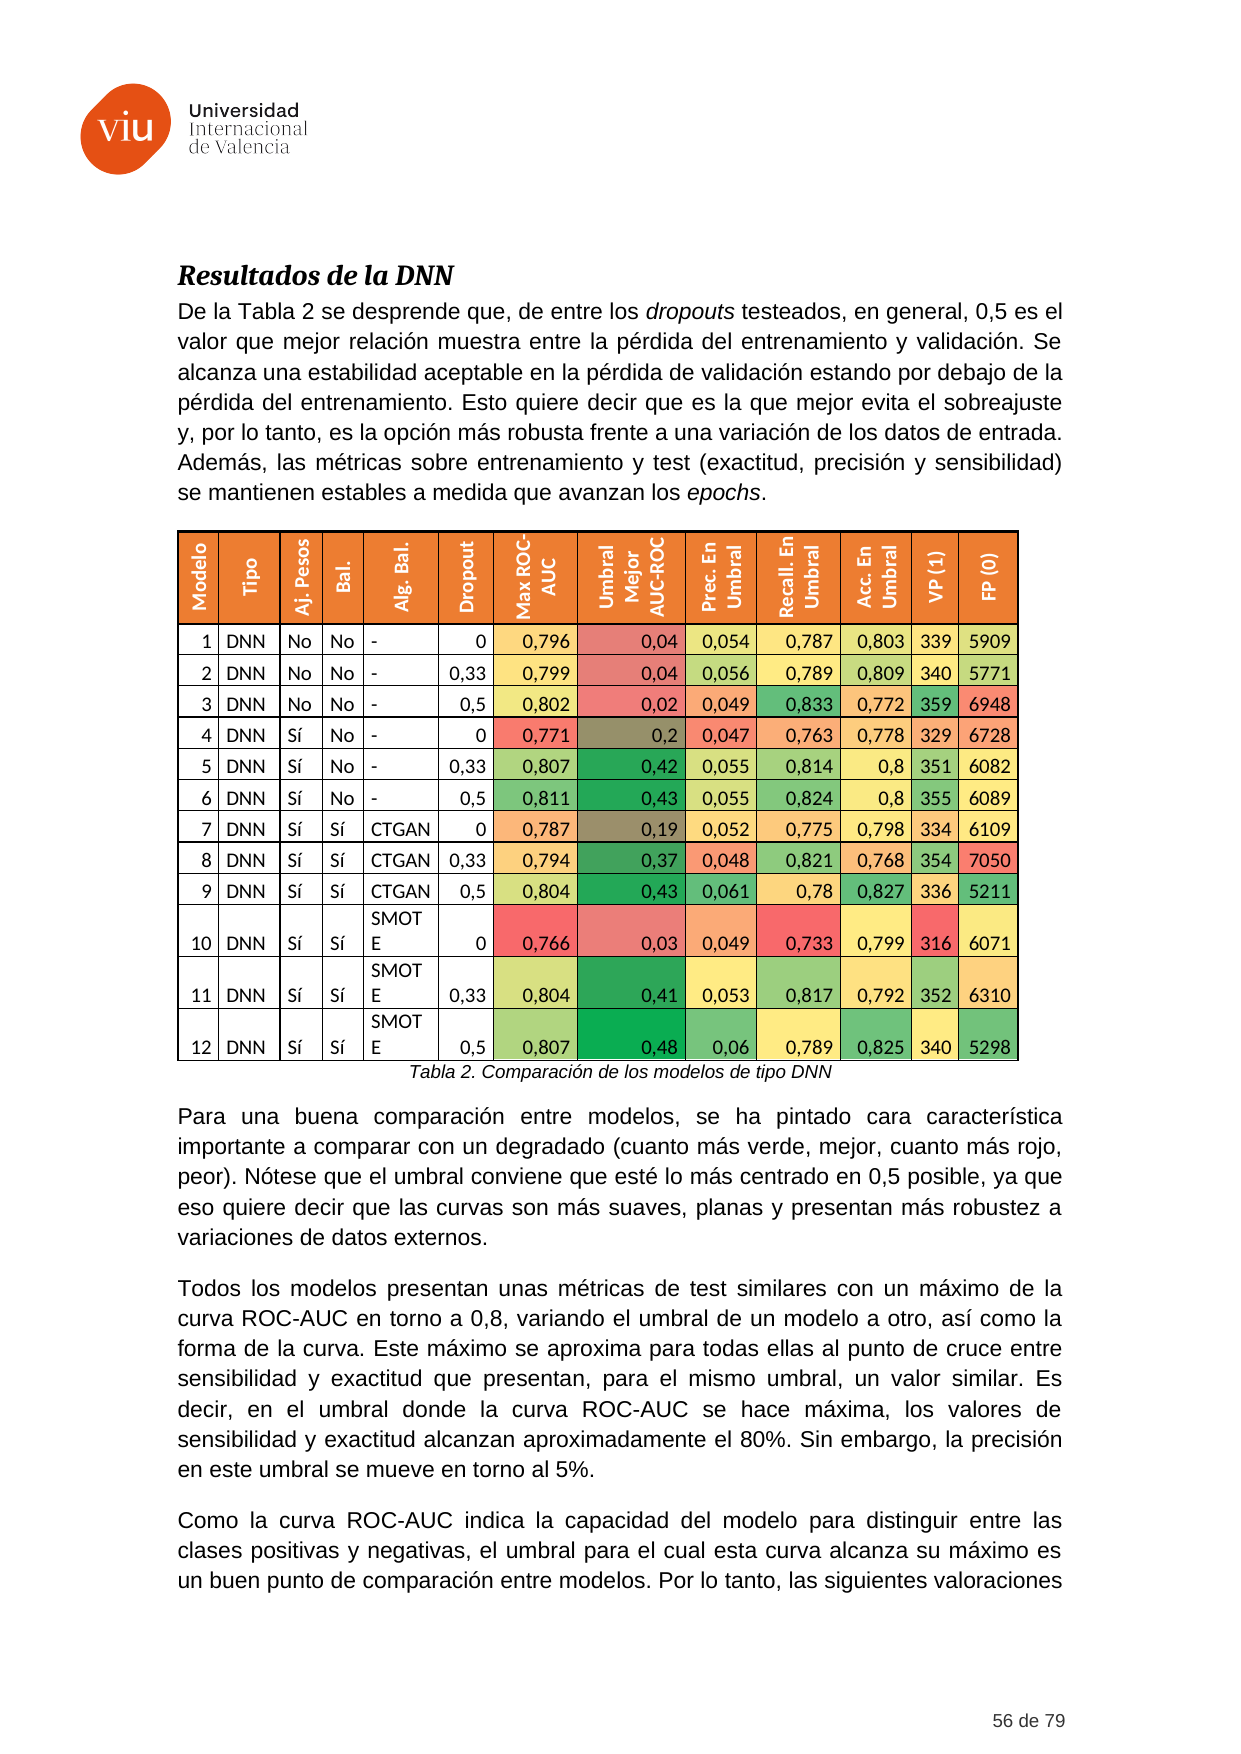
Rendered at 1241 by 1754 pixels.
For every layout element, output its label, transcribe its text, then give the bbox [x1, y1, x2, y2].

table_cell No [323, 686, 363, 716]
table_cell 0,5 [439, 780, 493, 810]
table_cell 0,056 [686, 655, 756, 685]
table_cell 0,03 [578, 905, 685, 956]
table_cell 0,047 [686, 718, 756, 748]
table_cell 354 [912, 843, 958, 873]
table_cell 0,787 [757, 625, 840, 654]
table_cell 7050 [959, 843, 1017, 873]
table_cell No [281, 686, 322, 716]
table_cell DNN [219, 957, 279, 1008]
table_cell 0,802 [494, 686, 577, 716]
table_cell 0,06 [686, 1009, 756, 1059]
text Para una buena comparación entre modelos, se ha pintado cara característica importante a comparar con un degradado (cuanto más verde, mejor, cuanto más rojo, peor). Nótese que el umbral conviene que esté lo más centrado en 0,5 posible, ya que eso quiere decir que las curvas son más suaves, planas y presentan más robustez a variaciones de datos externos. [177, 1103, 1063, 1250]
table_cell Sí [281, 811, 322, 841]
table_cell 0,772 [841, 686, 911, 716]
table_cell Sí [323, 874, 363, 904]
table_cell - [364, 625, 438, 654]
table_cell Sí [281, 1009, 322, 1059]
table_cell 0,792 [841, 957, 911, 1008]
table_cell 0,824 [757, 780, 840, 810]
table_cell 0,775 [757, 811, 840, 841]
table_cell 0,052 [686, 811, 756, 841]
table_cell 0,763 [757, 718, 840, 748]
table_cell 340 [912, 1009, 958, 1059]
table_cell 0,5 [439, 874, 493, 904]
table_cell 0,811 [494, 780, 577, 810]
table_cell CTGAN [364, 874, 438, 904]
table_cell 0 [439, 905, 493, 956]
table_cell DNN [219, 843, 279, 873]
table_cell 6082 [959, 749, 1017, 779]
table_cell Sí [281, 874, 322, 904]
table_cell 0,814 [757, 749, 840, 779]
table_cell 0,796 [494, 625, 577, 654]
table_cell 0,827 [841, 874, 911, 904]
table_cell 5 [179, 749, 218, 779]
table_header FP (0) [959, 533, 1017, 623]
table_header Recall. En Umbral [757, 533, 840, 623]
table_cell 359 [912, 686, 958, 716]
table_cell 0,817 [757, 957, 840, 1008]
table_header Max ROC-AUC [494, 533, 577, 623]
table_cell 0,833 [757, 686, 840, 716]
table_cell DNN [219, 811, 279, 841]
table_cell 5909 [959, 625, 1017, 654]
table_cell 6728 [959, 718, 1017, 748]
table_cell 0,78 [757, 874, 840, 904]
table_cell Sí [281, 780, 322, 810]
table_cell 0,049 [686, 905, 756, 956]
table_cell 0,733 [757, 905, 840, 956]
table_cell 5211 [959, 874, 1017, 904]
table_cell 0,799 [841, 905, 911, 956]
table_cell 0,8 [841, 749, 911, 779]
table_header Alg. Bal. [364, 533, 438, 623]
table_cell - [364, 780, 438, 810]
table_cell 0,789 [757, 655, 840, 685]
table_cell 0,42 [578, 749, 685, 779]
table_cell 0,43 [578, 874, 685, 904]
table_cell 0,054 [686, 625, 756, 654]
table_cell 0,807 [494, 1009, 577, 1059]
table_cell 352 [912, 957, 958, 1008]
table_cell 0,787 [494, 811, 577, 841]
table_cell 0,2 [578, 718, 685, 748]
table_cell 0,766 [494, 905, 577, 956]
table_cell 0,825 [841, 1009, 911, 1059]
table_cell - [364, 686, 438, 716]
table_cell 0,771 [494, 718, 577, 748]
table_cell 0,19 [578, 811, 685, 841]
table_cell - [364, 749, 438, 779]
table_cell 0,04 [578, 655, 685, 685]
table_cell 2 [179, 655, 218, 685]
table_cell No [323, 655, 363, 685]
table_cell 329 [912, 718, 958, 748]
table_cell 0,055 [686, 780, 756, 810]
table_cell Sí [323, 843, 363, 873]
picture [59, 62, 329, 197]
table_cell 0,778 [841, 718, 911, 748]
table_cell 0,5 [439, 1009, 493, 1059]
table_cell 0 [439, 718, 493, 748]
table_cell 7 [179, 811, 218, 841]
table_cell SMOTE [364, 1009, 438, 1059]
table_cell 0,5 [439, 686, 493, 716]
table_cell 351 [912, 749, 958, 779]
table_cell 316 [912, 905, 958, 956]
table_cell Sí [323, 1009, 363, 1059]
text Tabla 2. Comparación de los modelos de tipo DNN [177, 1061, 1063, 1082]
table_cell 0,809 [841, 655, 911, 685]
table_cell 6071 [959, 905, 1017, 956]
table_cell 0,804 [494, 874, 577, 904]
table_cell Sí [281, 843, 322, 873]
table_cell Sí [281, 905, 322, 956]
table_cell DNN [219, 874, 279, 904]
table_cell 0,41 [578, 957, 685, 1008]
table_cell 3 [179, 686, 218, 716]
table_cell CTGAN [364, 843, 438, 873]
table_header Tipo [219, 533, 279, 623]
table_cell 355 [912, 780, 958, 810]
table_header Aj. Pesos [281, 533, 322, 623]
table_cell 9 [179, 874, 218, 904]
table_cell 0,02 [578, 686, 685, 716]
table_cell No [323, 780, 363, 810]
table_cell 6089 [959, 780, 1017, 810]
table_cell 336 [912, 874, 958, 904]
text De la Tabla 2 se desprende que, de entre los dropouts testeados, en general, 0,5 es el valor que mejor relación muestra entre la pérdida del entrenamiento y validación. Se alcanza una estabilidad aceptable en la pérdida de validación estando por debajo de la pérdida del entrenamiento. Esto quiere decir que es la que mejor evita el sobreajuste y, por lo tanto, es la opción más robusta frente a una variación de los datos de entrada. Además, las métricas sobre entrenamiento y test (exactitud, precisión y sensibilidad) se mantienen estables a medida que avanzan los epochs. [177, 298, 1063, 506]
table_cell 0,794 [494, 843, 577, 873]
table_cell 0,8 [841, 780, 911, 810]
table_header Acc. En Umbral [841, 533, 911, 623]
table_cell 0,789 [757, 1009, 840, 1059]
table_cell SMOTE [364, 905, 438, 956]
table_cell 5298 [959, 1009, 1017, 1059]
table_cell 5771 [959, 655, 1017, 685]
table_header Dropout [439, 533, 493, 623]
table_cell 6310 [959, 957, 1017, 1008]
table_cell 0,803 [841, 625, 911, 654]
table_cell 0,807 [494, 749, 577, 779]
table_cell 0,049 [686, 686, 756, 716]
table_cell 0,053 [686, 957, 756, 1008]
table_cell 8 [179, 843, 218, 873]
table_cell - [364, 655, 438, 685]
table_cell 6 [179, 780, 218, 810]
table_cell 0 [439, 625, 493, 654]
table_cell 0,768 [841, 843, 911, 873]
table_cell 0 [439, 811, 493, 841]
table_cell 0,804 [494, 957, 577, 1008]
table_cell 0,055 [686, 749, 756, 779]
table_cell 6109 [959, 811, 1017, 841]
table_cell DNN [219, 625, 279, 654]
table_cell Sí [323, 905, 363, 956]
table_cell No [323, 718, 363, 748]
table_cell No [323, 749, 363, 779]
table_cell SMOTE [364, 957, 438, 1008]
table_header Modelo [179, 533, 218, 623]
table_header VP (1) [912, 533, 958, 623]
table_cell Sí [323, 811, 363, 841]
table_cell 10 [179, 905, 218, 956]
table_cell DNN [219, 905, 279, 956]
table_cell DNN [219, 718, 279, 748]
table_cell 339 [912, 625, 958, 654]
table_cell 334 [912, 811, 958, 841]
table_cell 0,061 [686, 874, 756, 904]
table_cell 0,33 [439, 843, 493, 873]
table_cell 0,821 [757, 843, 840, 873]
table_cell 1 [179, 625, 218, 654]
table_cell 0,048 [686, 843, 756, 873]
table_cell No [281, 655, 322, 685]
table_header Umbral Mejor AUC-ROC [578, 533, 685, 623]
table_cell 0,04 [578, 625, 685, 654]
table_cell 0,37 [578, 843, 685, 873]
table_cell DNN [219, 1009, 279, 1059]
table_cell - [364, 718, 438, 748]
table_cell 340 [912, 655, 958, 685]
table_cell 0,33 [439, 957, 493, 1008]
table_cell No [281, 625, 322, 654]
table_cell 0,798 [841, 811, 911, 841]
text Todos los modelos presentan unas métricas de test similares con un máximo de la curva ROC-AUC en torno a 0,8, variando el umbral de un modelo a otro, así como la forma de la curva. Este máximo se aproxima para todas ellas al punto de cruce entre sensibilidad y exactitud que presentan, para el mismo umbral, un valor similar. Es decir, en el umbral donde la curva ROC-AUC se hace máxima, los valores de sensibilidad y exactitud alcanzan aproximadamente el 80%. Sin embargo, la precisión en este umbral se mueve en torno al 5%. [177, 1275, 1063, 1482]
table_cell 0,33 [439, 749, 493, 779]
table_cell Sí [281, 718, 322, 748]
table_cell Sí [281, 957, 322, 1008]
table_cell Sí [281, 749, 322, 779]
table_cell CTGAN [364, 811, 438, 841]
table_cell DNN [219, 686, 279, 716]
table_cell 0,48 [578, 1009, 685, 1059]
table_cell 11 [179, 957, 218, 1008]
table_cell No [323, 625, 363, 654]
table_cell DNN [219, 655, 279, 685]
subtitle Resultados de la DNN [177, 259, 1063, 293]
table_header Bal. Dataset [323, 533, 363, 623]
table_cell 0,33 [439, 655, 493, 685]
table_cell 12 [179, 1009, 218, 1059]
table_cell 4 [179, 718, 218, 748]
table_cell DNN [219, 780, 279, 810]
table_cell 0,799 [494, 655, 577, 685]
table_cell 6948 [959, 686, 1017, 716]
table_cell Sí [323, 957, 363, 1008]
table_cell DNN [219, 749, 279, 779]
table_cell 0,43 [578, 780, 685, 810]
table_header Prec. En Umbral [686, 533, 756, 623]
